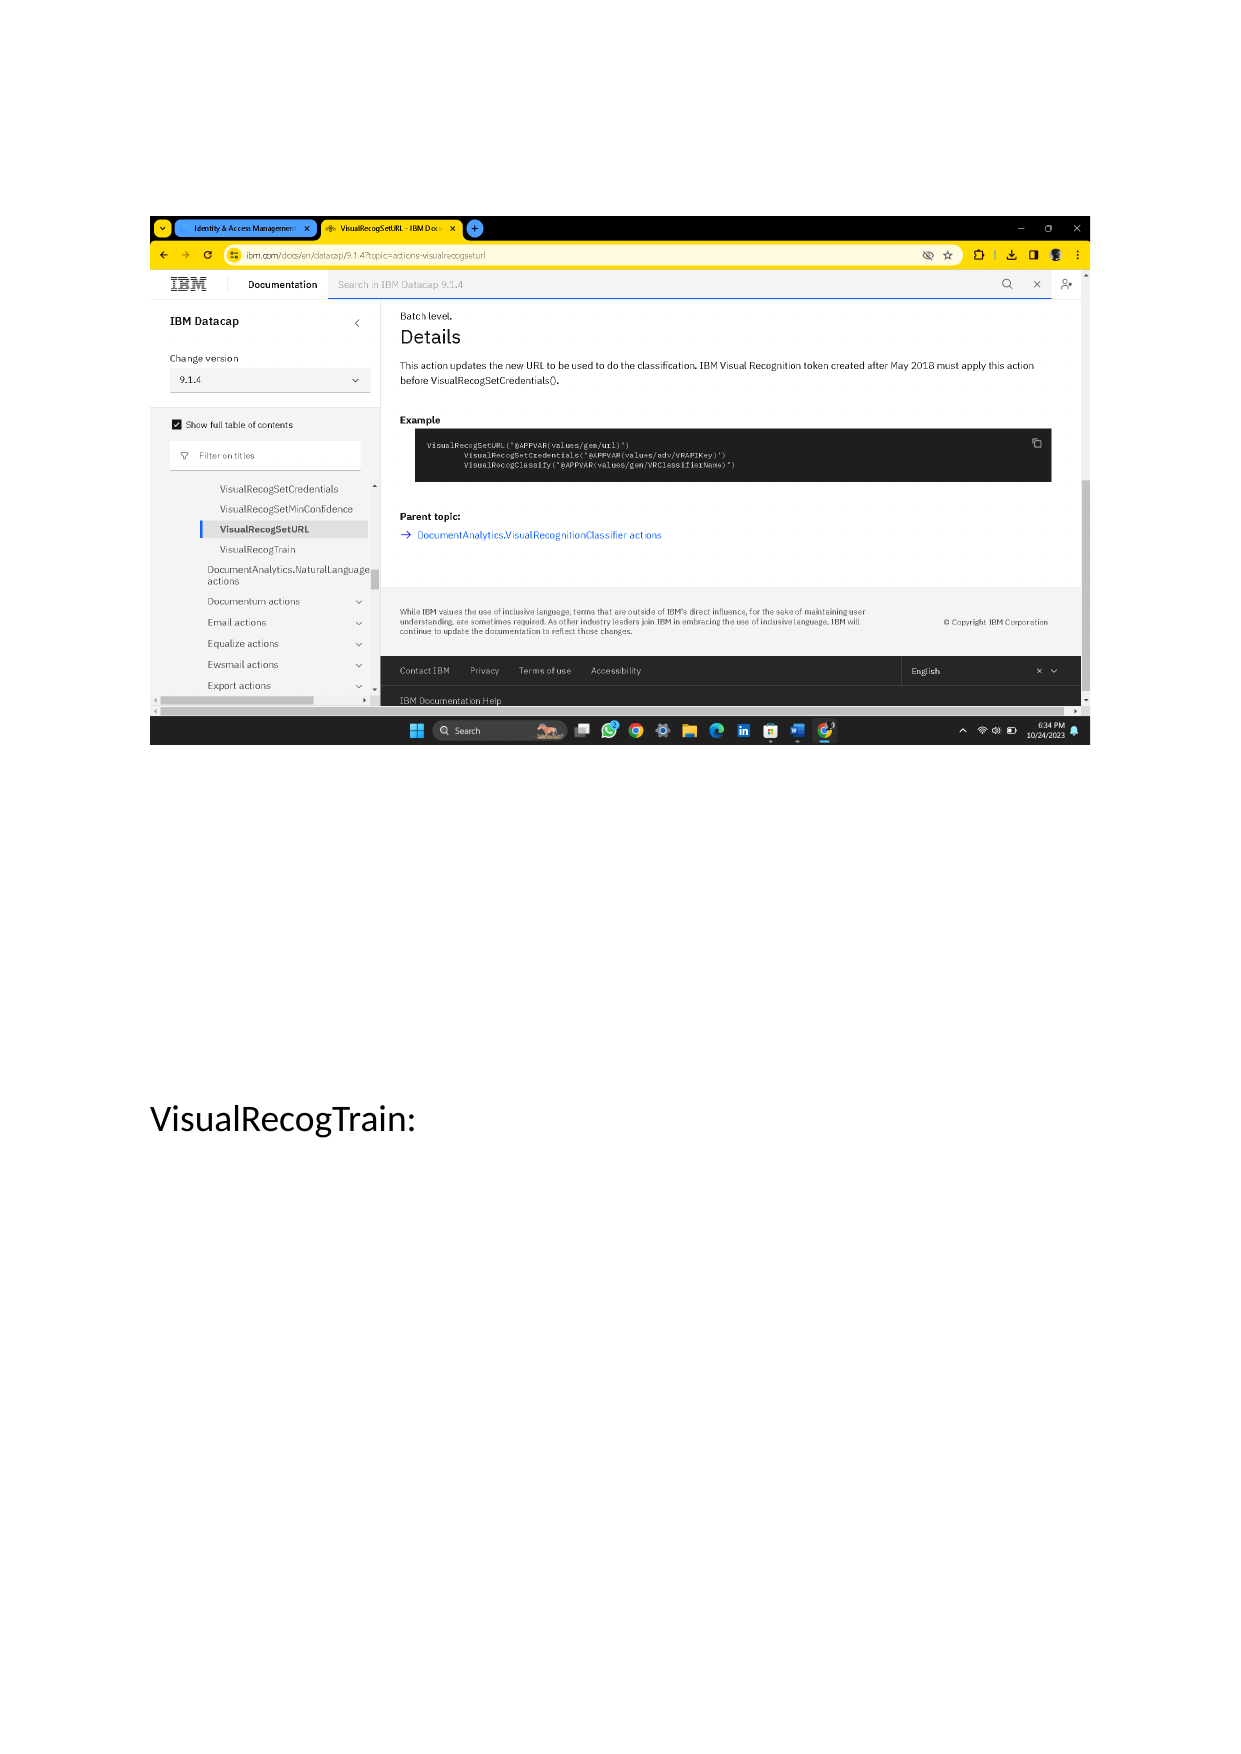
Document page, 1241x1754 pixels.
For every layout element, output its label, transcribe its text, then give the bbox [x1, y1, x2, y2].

text VisualRecogTrain: [150, 1094, 1090, 1140]
picture [150, 216, 1091, 745]
